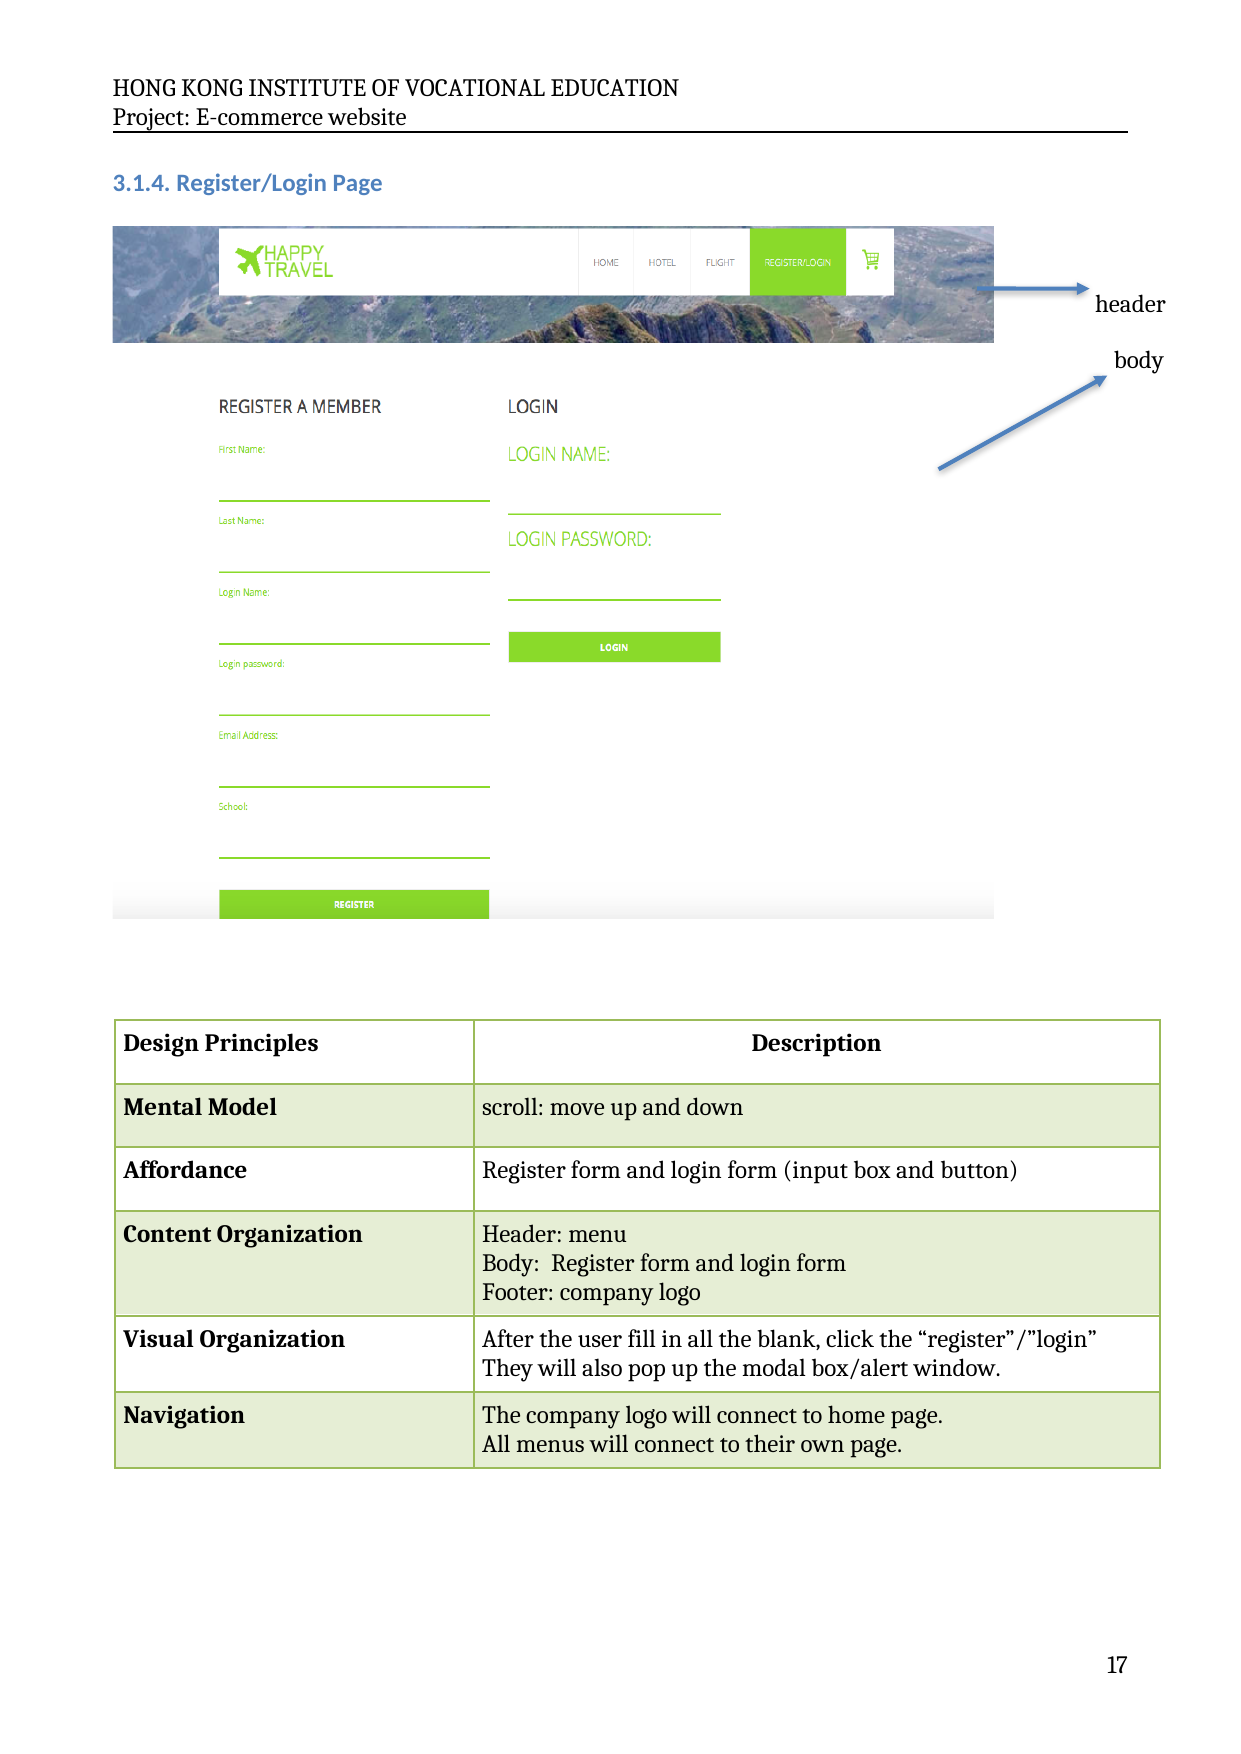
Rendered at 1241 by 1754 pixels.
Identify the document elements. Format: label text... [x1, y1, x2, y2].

table_header Design Principles [116, 1021, 473, 1082]
table_cell Mental Model [116, 1085, 473, 1146]
table_header Description [475, 1021, 1159, 1082]
table_cell After the user fill in all the blank, click the “register”/”login” They will also pop up the modal box/alert window. [475, 1317, 1159, 1391]
table_cell Navigation [116, 1393, 473, 1467]
table_cell scroll: move up and down [475, 1085, 1159, 1146]
table_cell Content Organization [116, 1212, 473, 1314]
text 3.1.4. Register/Login Page [112, 167, 583, 197]
picture [112, 226, 994, 919]
table_cell Header: menu Body: Register form and login form Footer: company logo [475, 1212, 1159, 1314]
table_cell The company logo will connect to home page. All menus will connect to their own page. [475, 1393, 1159, 1467]
table_cell Visual Organization [116, 1317, 473, 1391]
table_cell Register form and login form (input box and button) [475, 1148, 1159, 1209]
table_cell Affordance [116, 1148, 473, 1209]
